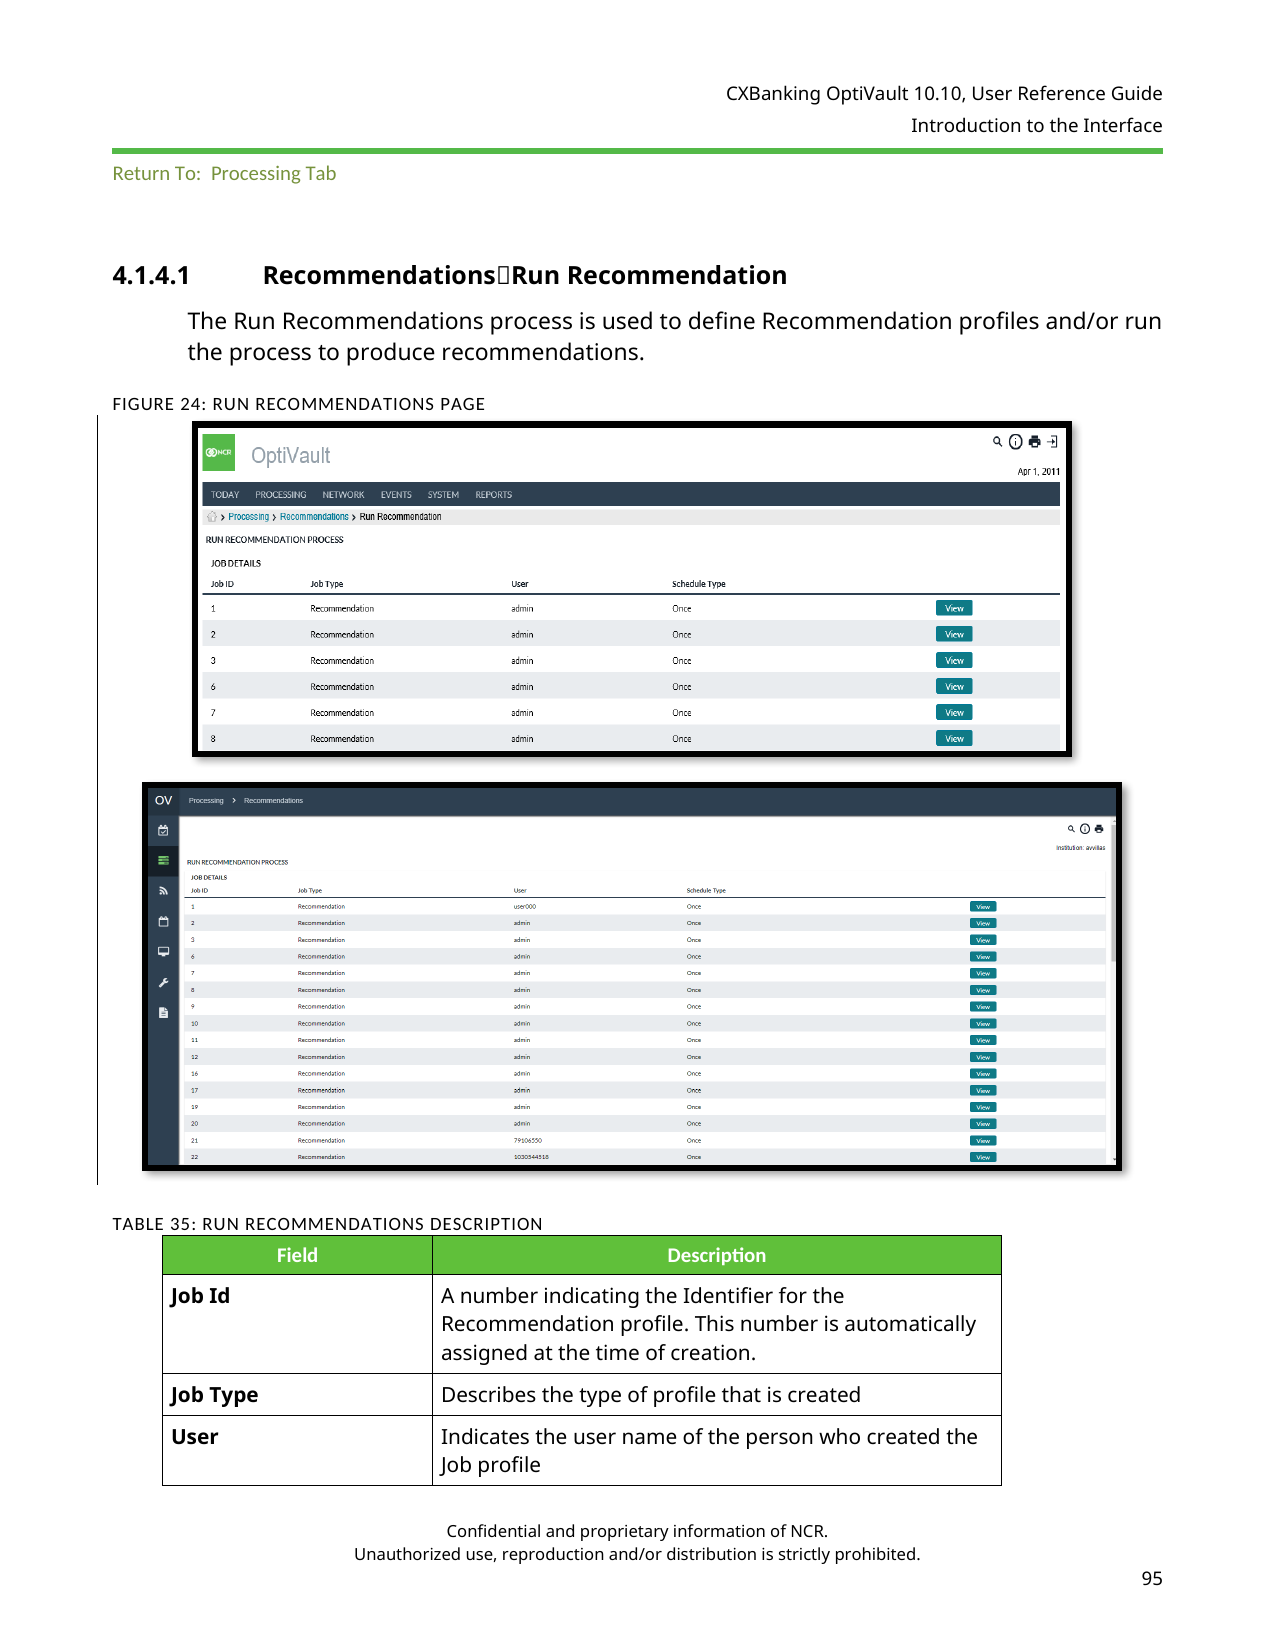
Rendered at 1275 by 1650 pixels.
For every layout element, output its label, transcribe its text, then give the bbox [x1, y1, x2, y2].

table_cell Indicates the user name of the person who created the Job profile [433, 1416, 1001, 1485]
table_cell A number indicating the Identifier for the Recommendation profile. This number is automatically assigned at the time of creation. [433, 1275, 1001, 1372]
table_cell User [163, 1416, 432, 1485]
text Return To: Processing Tab [112, 160, 1163, 186]
table_header Description [433, 1236, 1001, 1274]
picture [198, 428, 1066, 751]
subtitle RecommendationsRun Recommendation [112, 258, 1163, 292]
table_header Field [163, 1236, 432, 1274]
text The Run Recommendations process is used to define Recommendation profiles and/or run the process to produce recommendations. [187, 304, 1163, 367]
table_cell Job Id [163, 1275, 432, 1372]
table_cell Describes the type of profile that is created [433, 1374, 1001, 1414]
table_cell Job Type [163, 1374, 432, 1414]
picture [148, 788, 1116, 1165]
